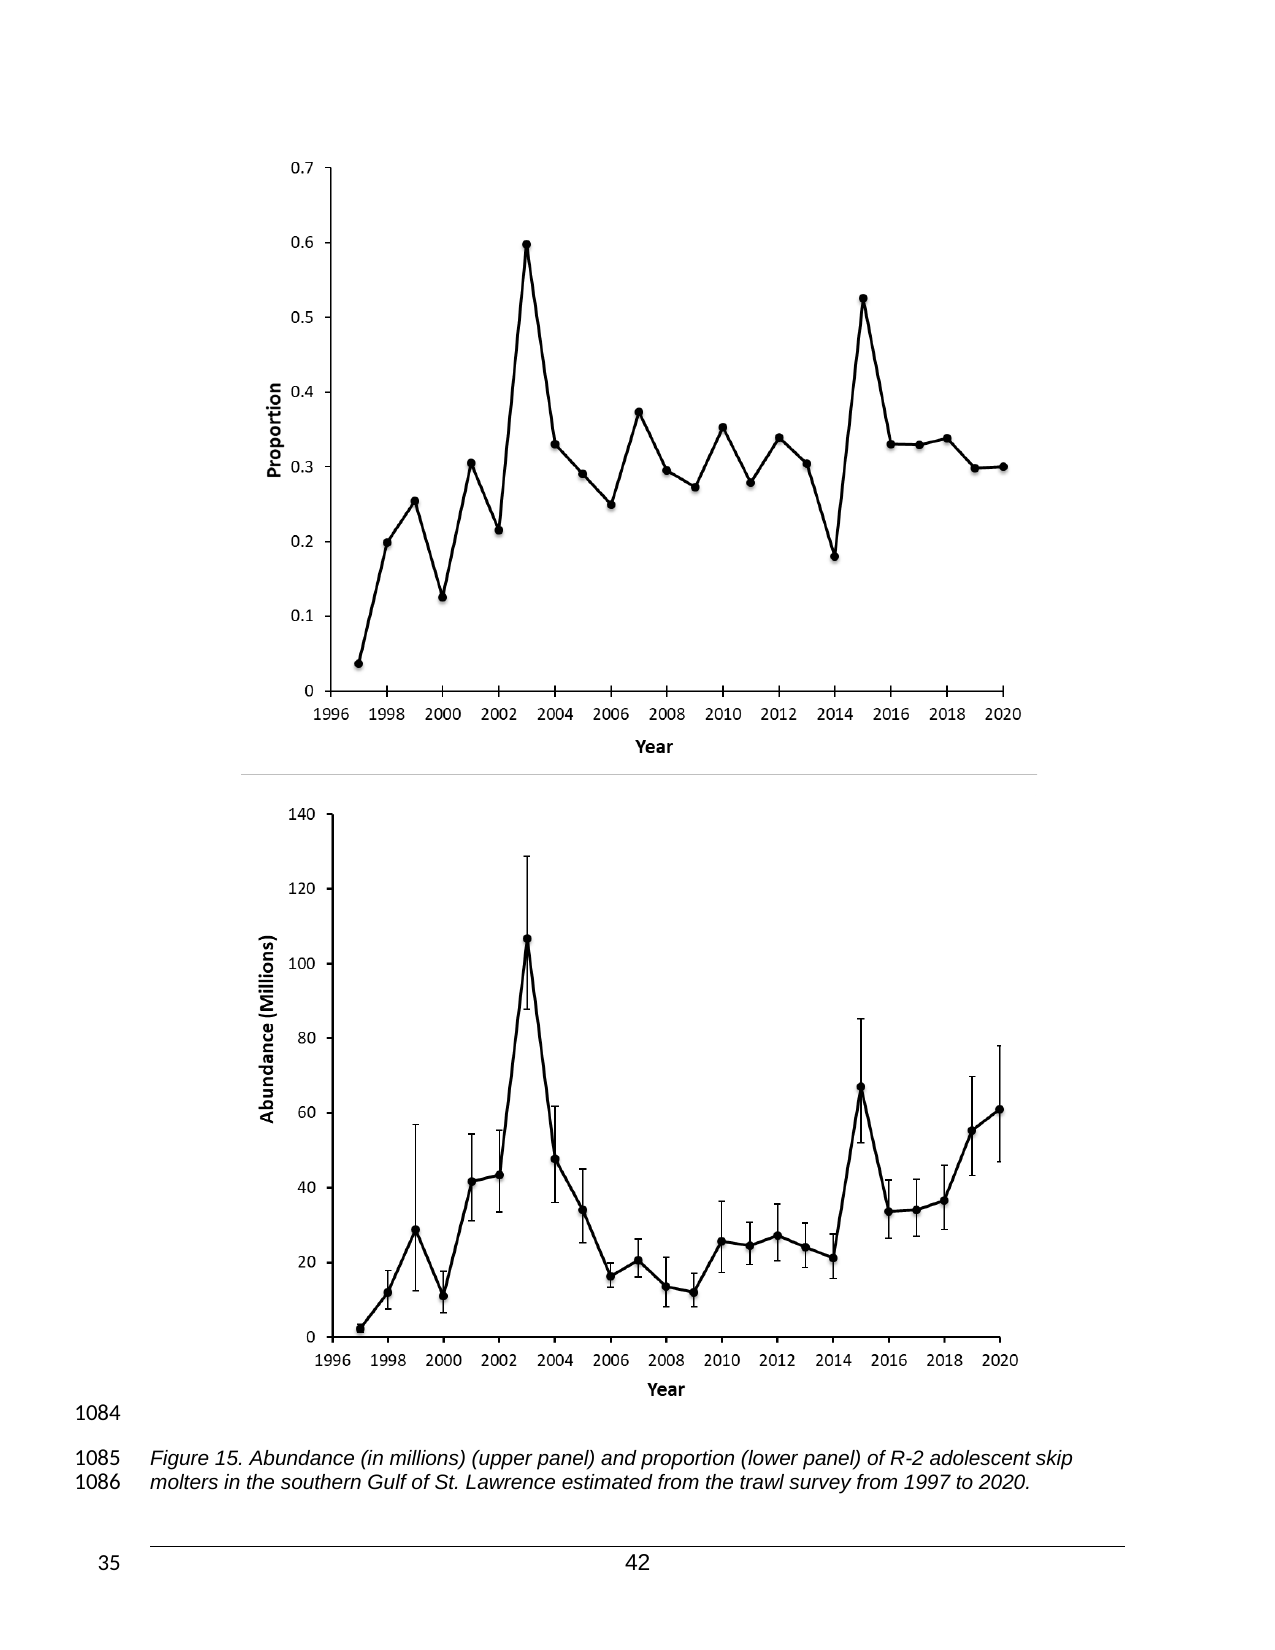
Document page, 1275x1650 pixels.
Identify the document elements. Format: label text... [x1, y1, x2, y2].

picture [237, 150, 1038, 1421]
text Figure 15. Abundance (in millions) (upper panel) and proportion (lower panel) of R-2 adolescent skip molters in the southern Gulf of St. Lawrence estimated from the trawl survey from 1997 to 2020. [150, 1446, 1125, 1494]
